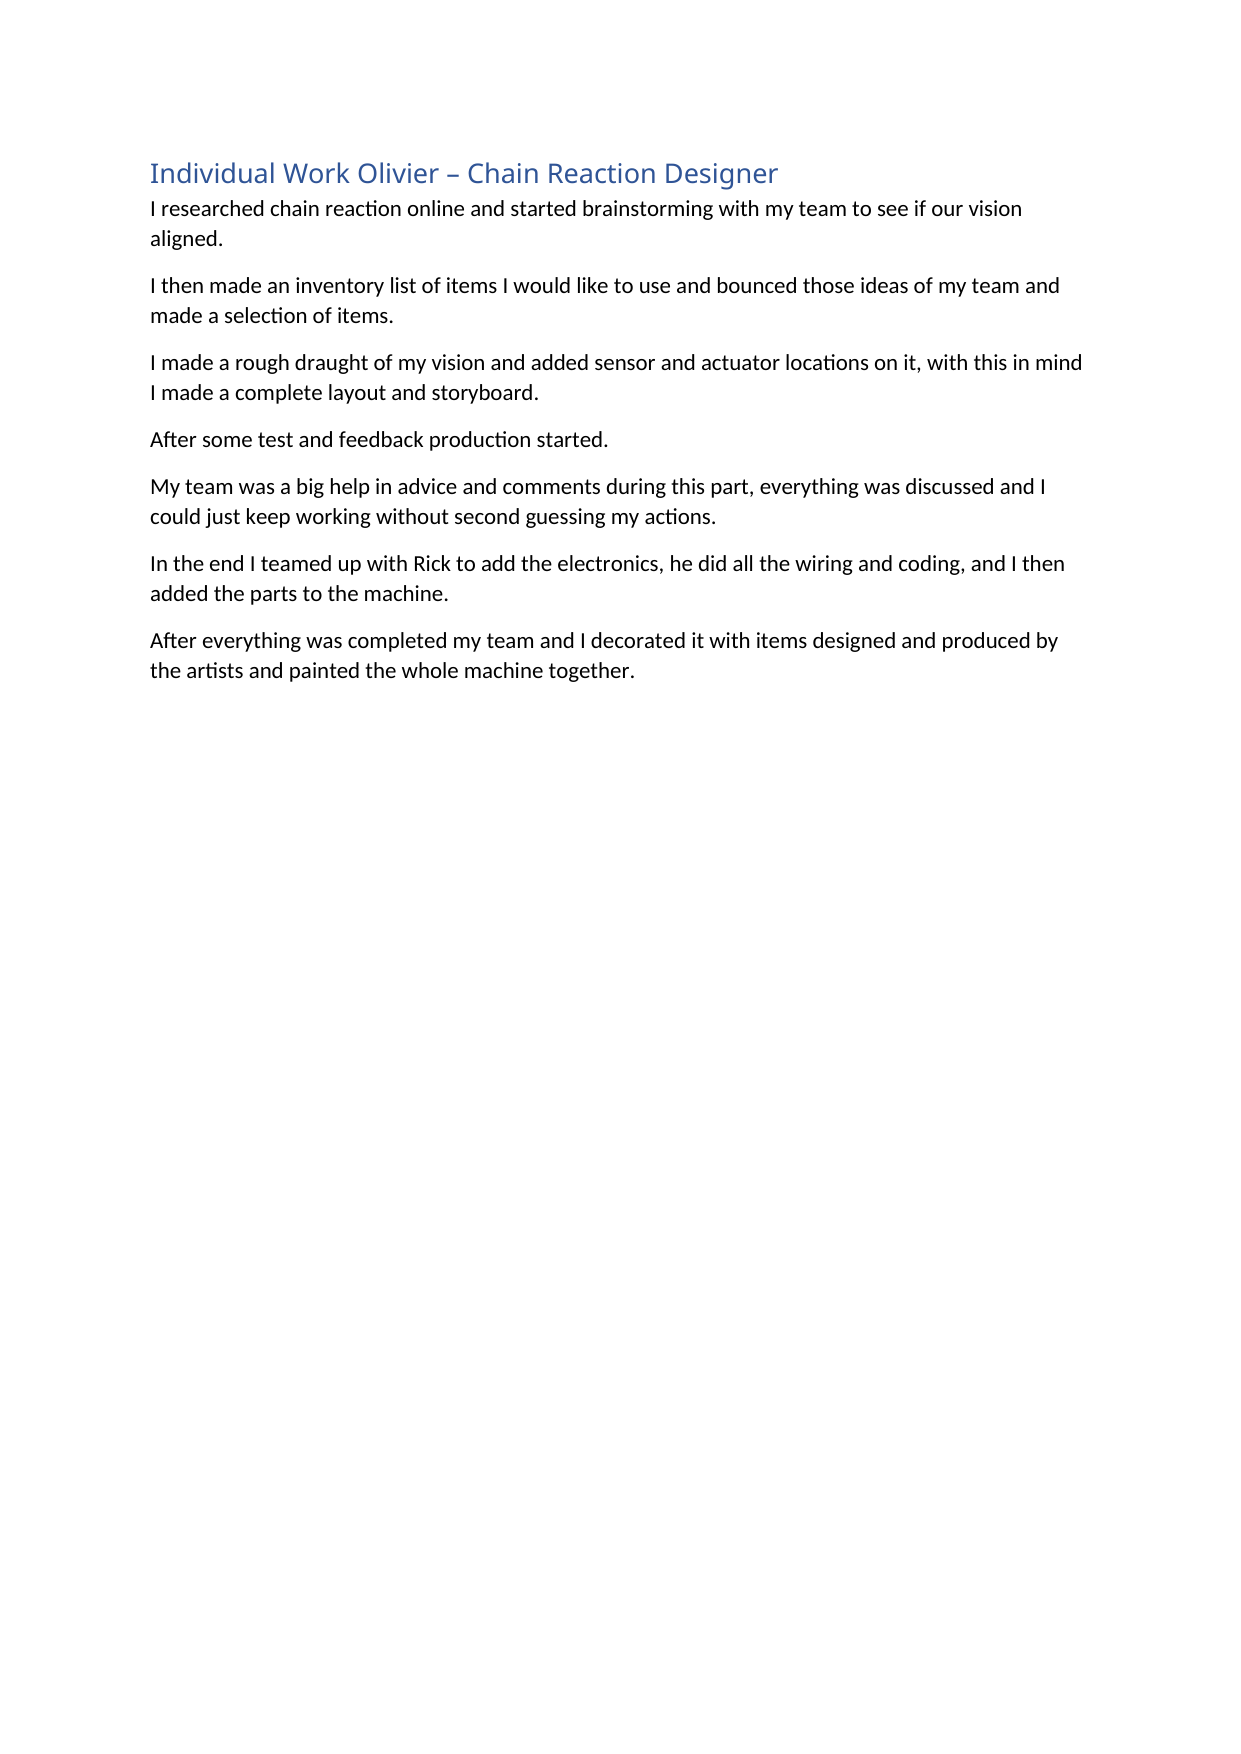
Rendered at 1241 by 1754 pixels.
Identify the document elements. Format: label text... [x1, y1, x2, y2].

text After everything was completed my team and I decorated it with items designed and produced by the artists and painted the whole machine together. [150, 626, 1090, 684]
subtitle Individual Work Olivier – Chain Reaction Designer [150, 154, 1090, 191]
text After some test and feedback production started. [150, 425, 1090, 453]
text I researched chain reaction online and started brainstorming with my team to see if our vision aligned. [150, 194, 1090, 252]
text I made a rough draught of my vision and added sensor and actuator locations on it, with this in mind I made a complete layout and storyboard. [150, 348, 1090, 406]
text My team was a big help in advice and comments during this part, everything was discussed and I could just keep working without second guessing my actions. [150, 472, 1090, 530]
text In the end I teamed up with Rick to add the electronics, he did all the wiring and coding, and I then added the parts to the machine. [150, 549, 1090, 607]
text I then made an inventory list of items I would like to use and bounced those ideas of my team and made a selection of items. [150, 271, 1090, 329]
